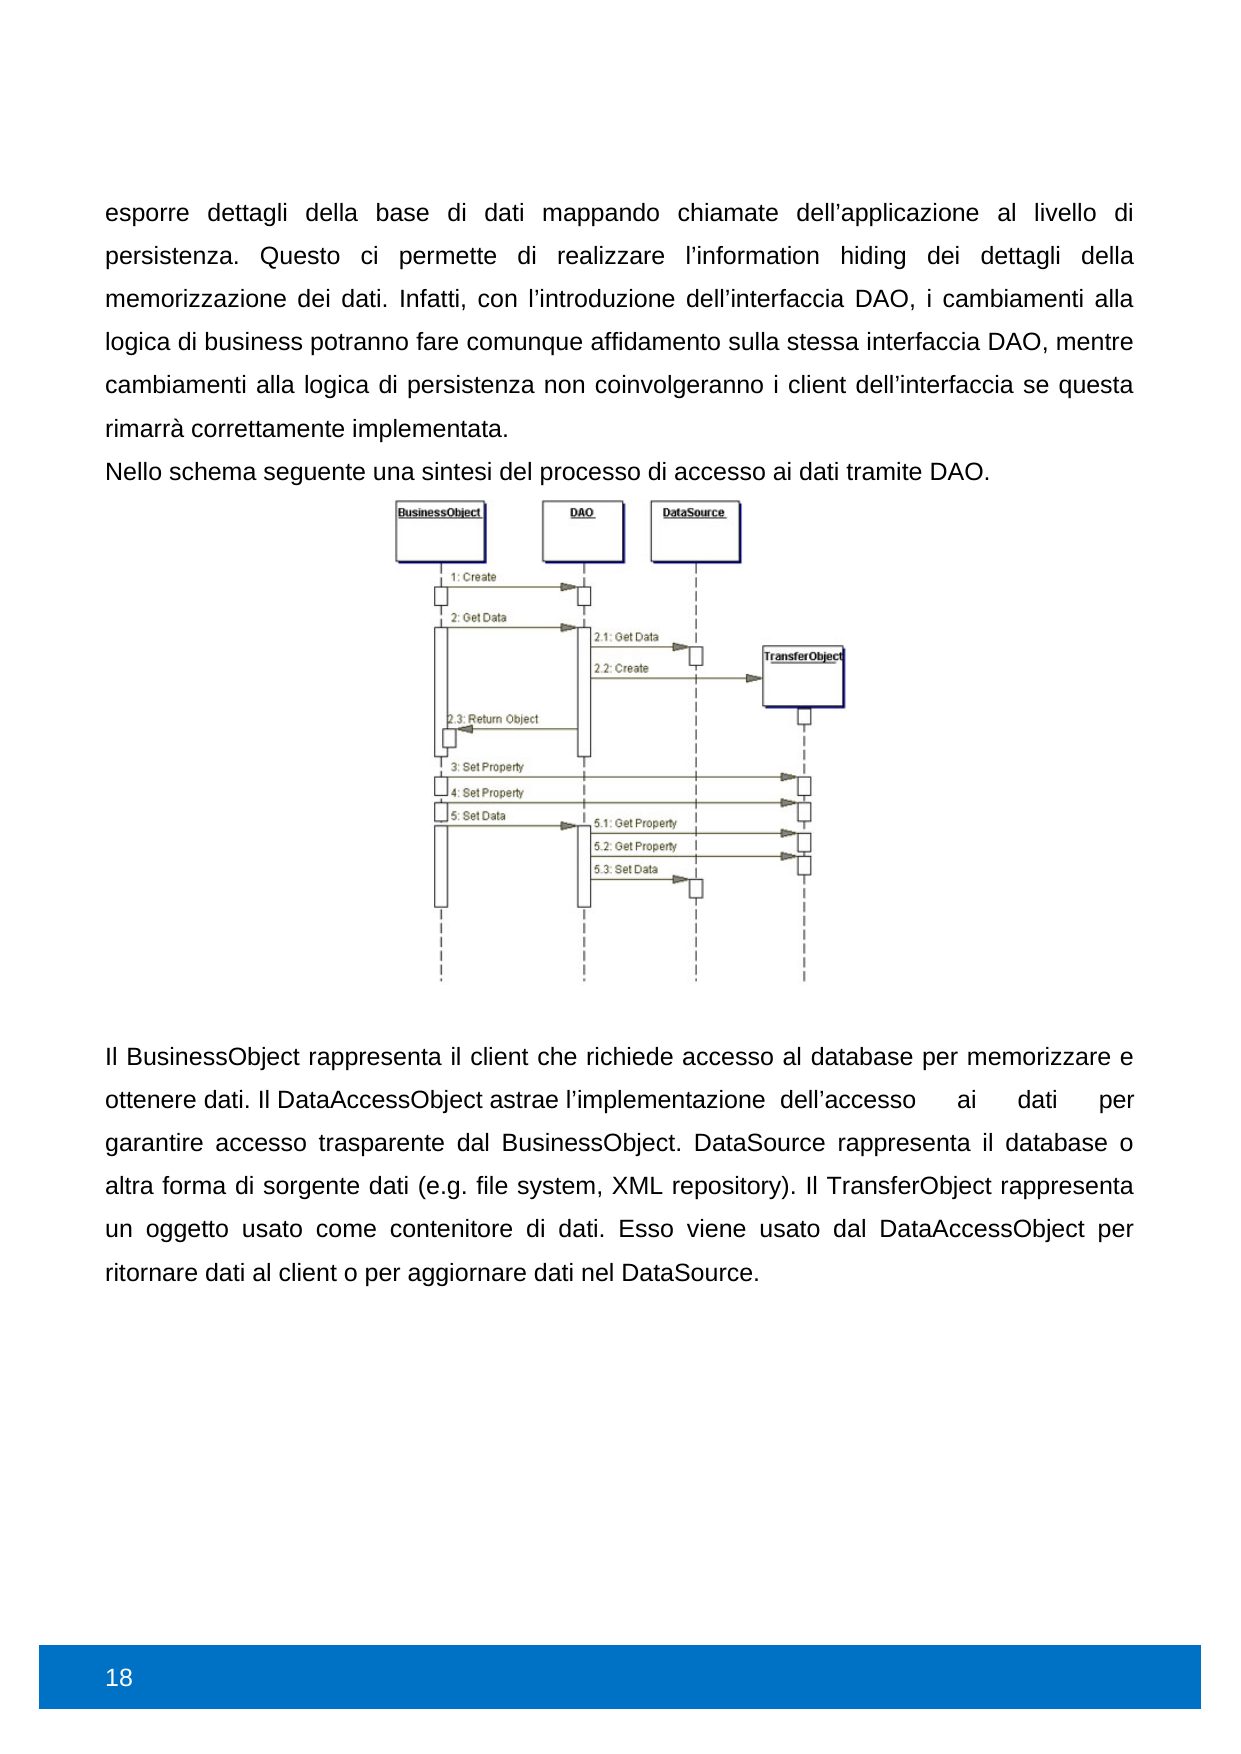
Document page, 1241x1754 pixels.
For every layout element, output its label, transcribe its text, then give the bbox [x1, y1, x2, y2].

list Il BusinessObject rappresenta il client che richiede accesso al database per memorizzare e ottenere dati. Il DataAccessObject astrae l’implementazione dell’accesso ai dati per garantire accesso trasparente dal BusinessObject. DataSource rappresenta il database o altra forma di sorgente dati (e.g. file system, XML repository). Il TransferObject rappresenta un oggetto usato come contenitore di dati. Esso viene usato dal DataAccessObject per ritornare dati al client o per aggiornare dati nel DataSource. [105, 1042, 1135, 1286]
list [105, 198, 1135, 442]
picture [394, 499, 847, 985]
list Nello schema seguente una sintesi del processo di accesso ai dati tramite DAO. [105, 457, 1135, 486]
